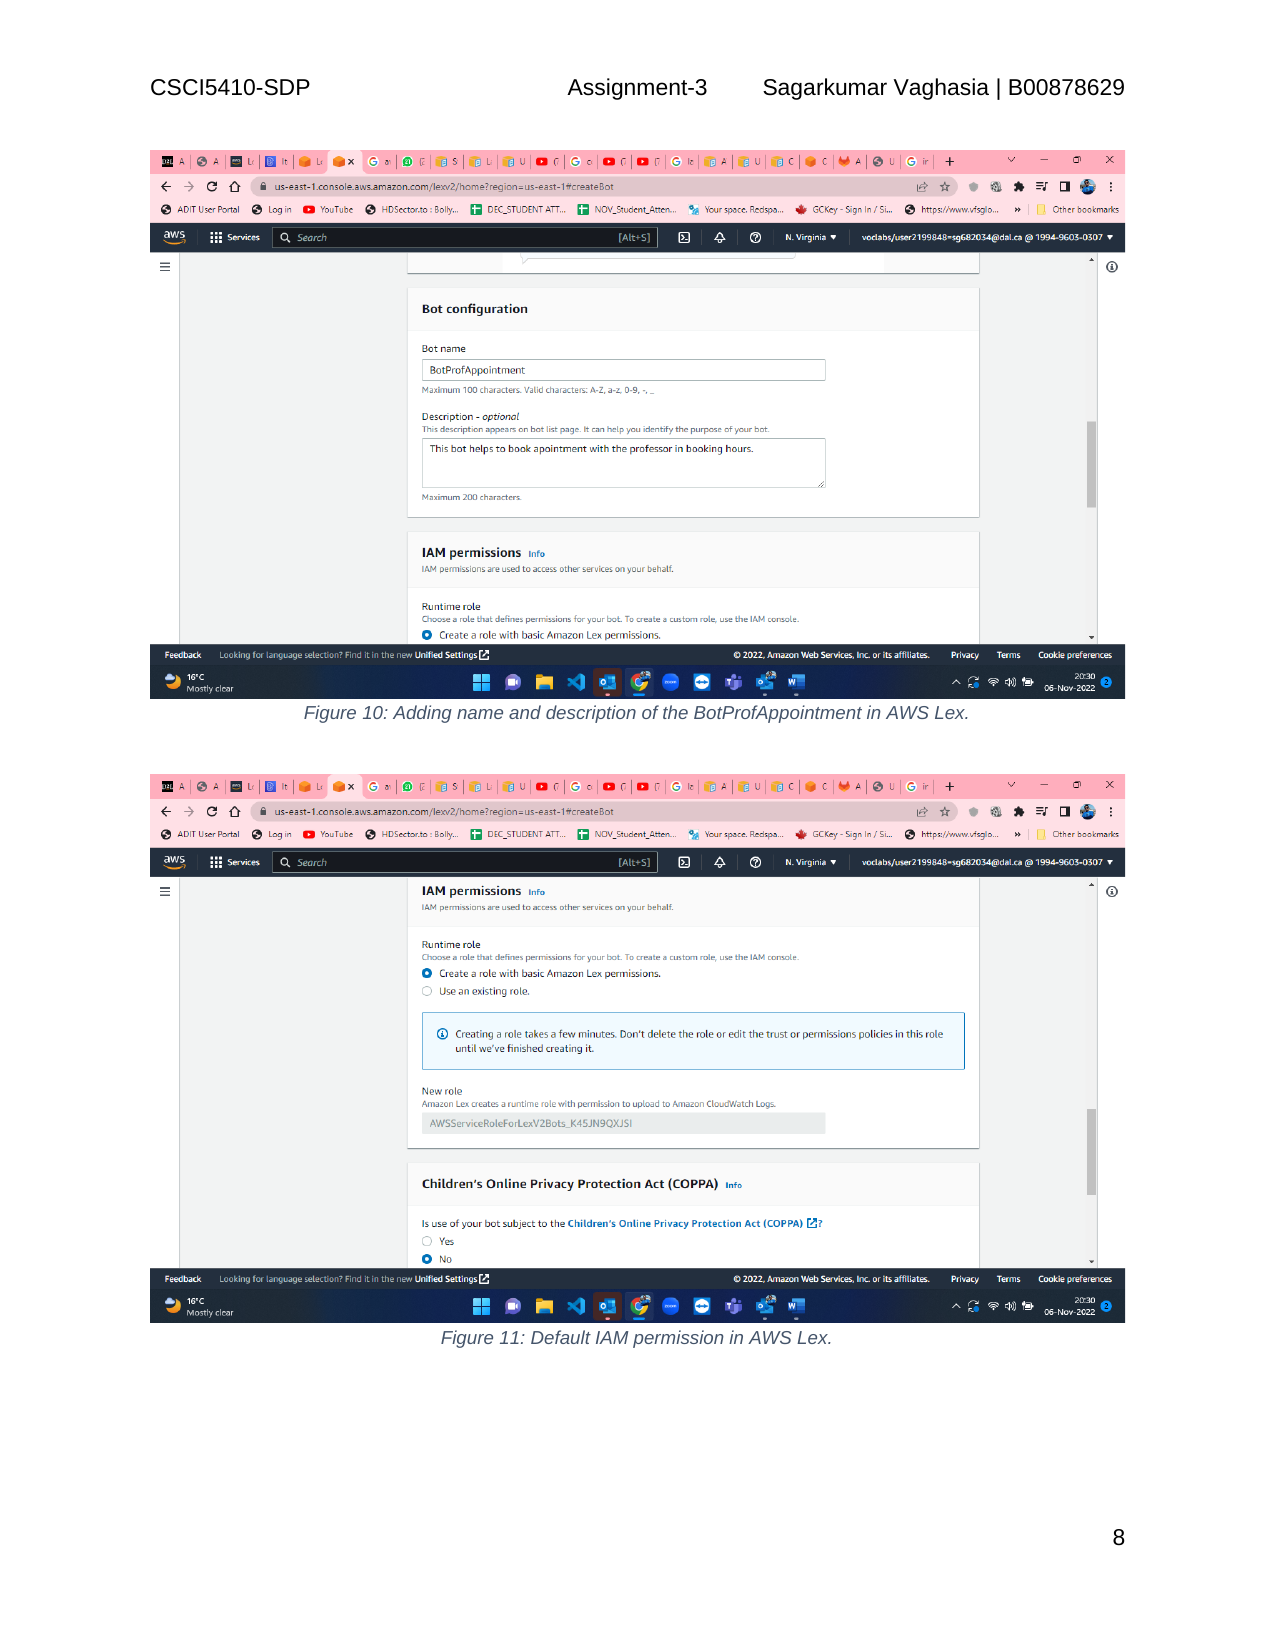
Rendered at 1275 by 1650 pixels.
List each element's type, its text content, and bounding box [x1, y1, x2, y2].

picture [150, 150, 1125, 699]
picture [150, 774, 1125, 1323]
text Figure 11: Default IAM permission in AWS Lex. [150, 1327, 1125, 1348]
text Figure 10: Adding name and description of the BotProfAppointment in AWS Lex. [150, 702, 1125, 723]
